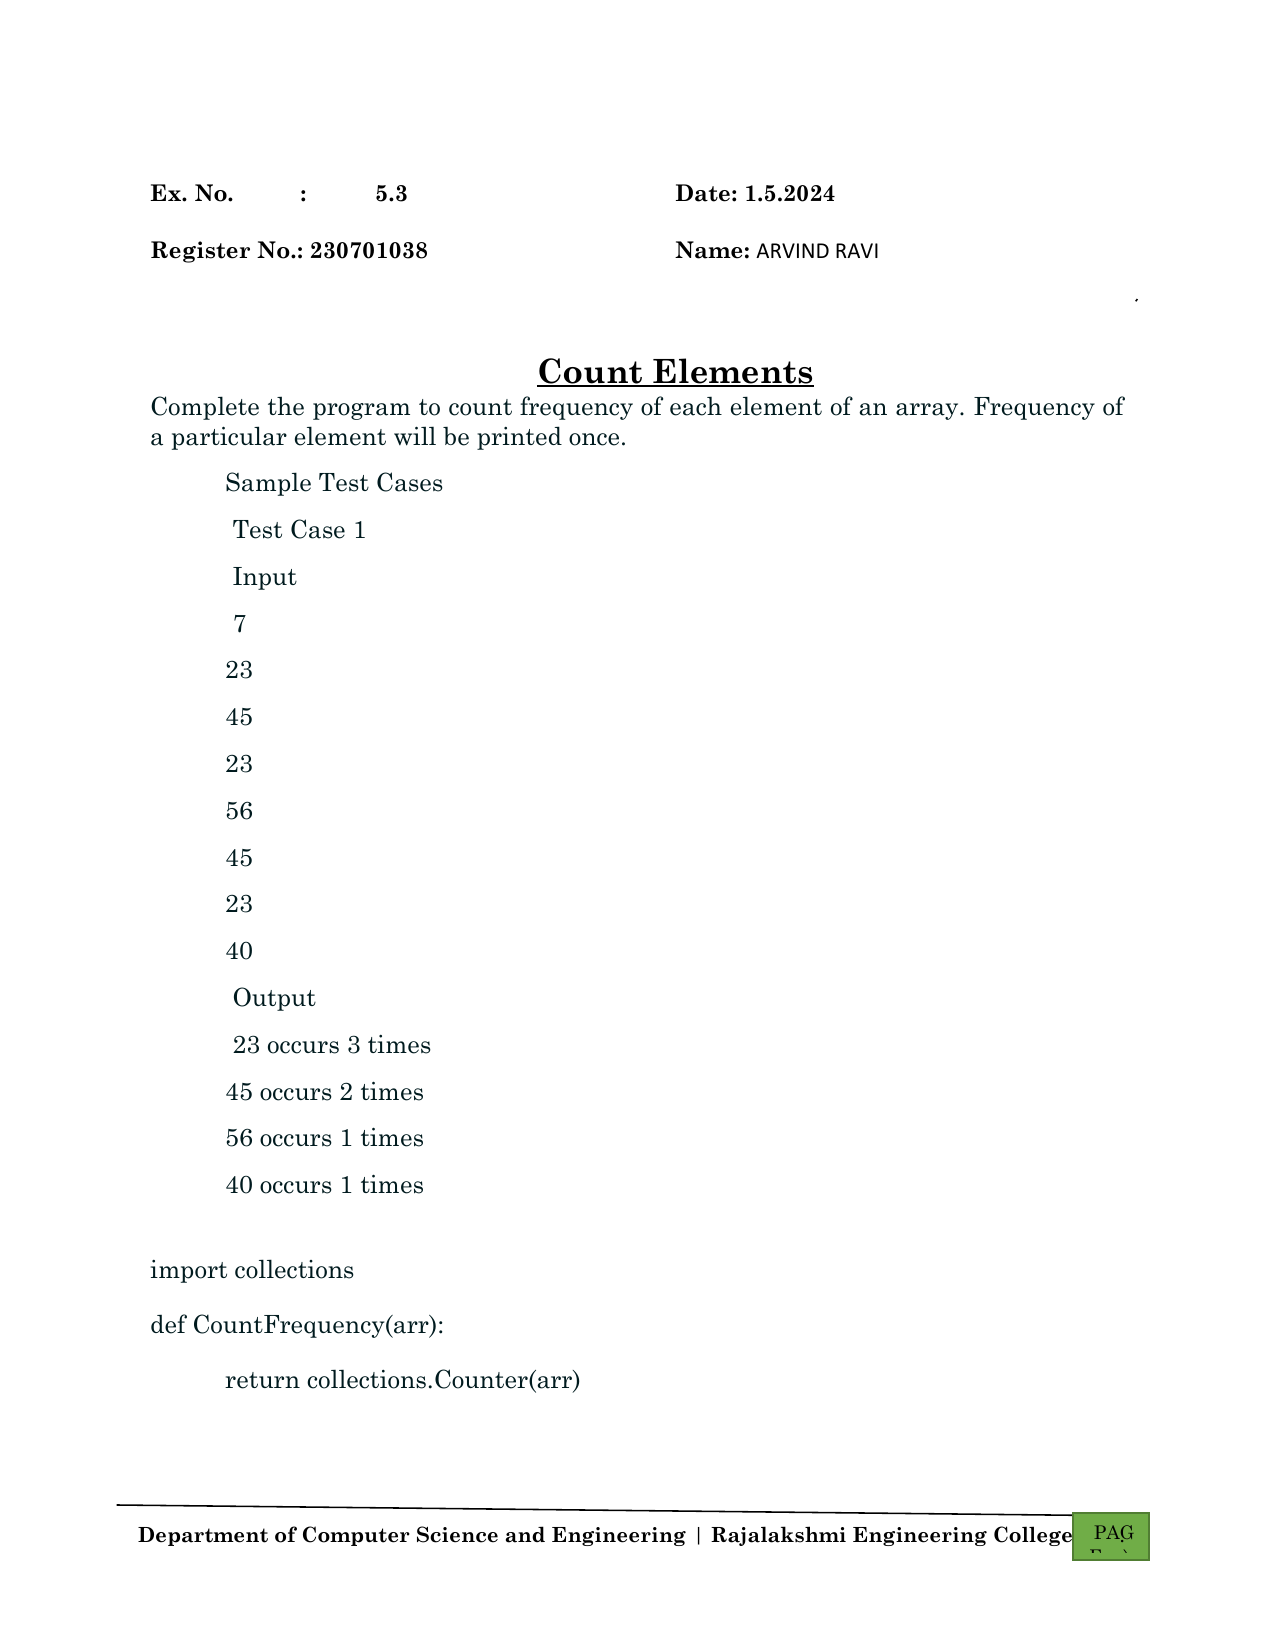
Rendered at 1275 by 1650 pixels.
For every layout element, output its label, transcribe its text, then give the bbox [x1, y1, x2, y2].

text 45 occurs 2 times [225, 1075, 1125, 1105]
text Register No.: 230701038 Name: ARVIND RAVI [150, 236, 1125, 264]
text 45 [225, 841, 1125, 871]
text def CountFrequency(arr): [150, 1309, 1125, 1339]
text 23 [225, 748, 1125, 778]
text import collections [150, 1254, 1125, 1284]
text 7 [225, 607, 1125, 638]
text Sample Test Cases [225, 467, 1125, 497]
text Complete the program to count frequency of each element of an array. Frequency of a particular element will be printed once. [150, 390, 1125, 451]
text 40 occurs 1 times [225, 1169, 1125, 1199]
text 23 occurs 3 times [225, 1028, 1125, 1058]
text Ex. No. : 5.3 Date: 1.5.2024 [150, 179, 1125, 207]
text Test Case 1 [225, 514, 1125, 544]
text 56 [225, 794, 1125, 825]
text 23 [225, 654, 1125, 684]
text return collections.Counter(arr) [150, 1364, 1125, 1394]
text 56 occurs 1 times [225, 1122, 1125, 1152]
text 45 [225, 701, 1125, 731]
text 23 [225, 888, 1125, 918]
text Input [225, 561, 1125, 591]
text Count Elements [225, 350, 1125, 390]
text 40 [225, 935, 1125, 965]
text Output [225, 982, 1125, 1012]
